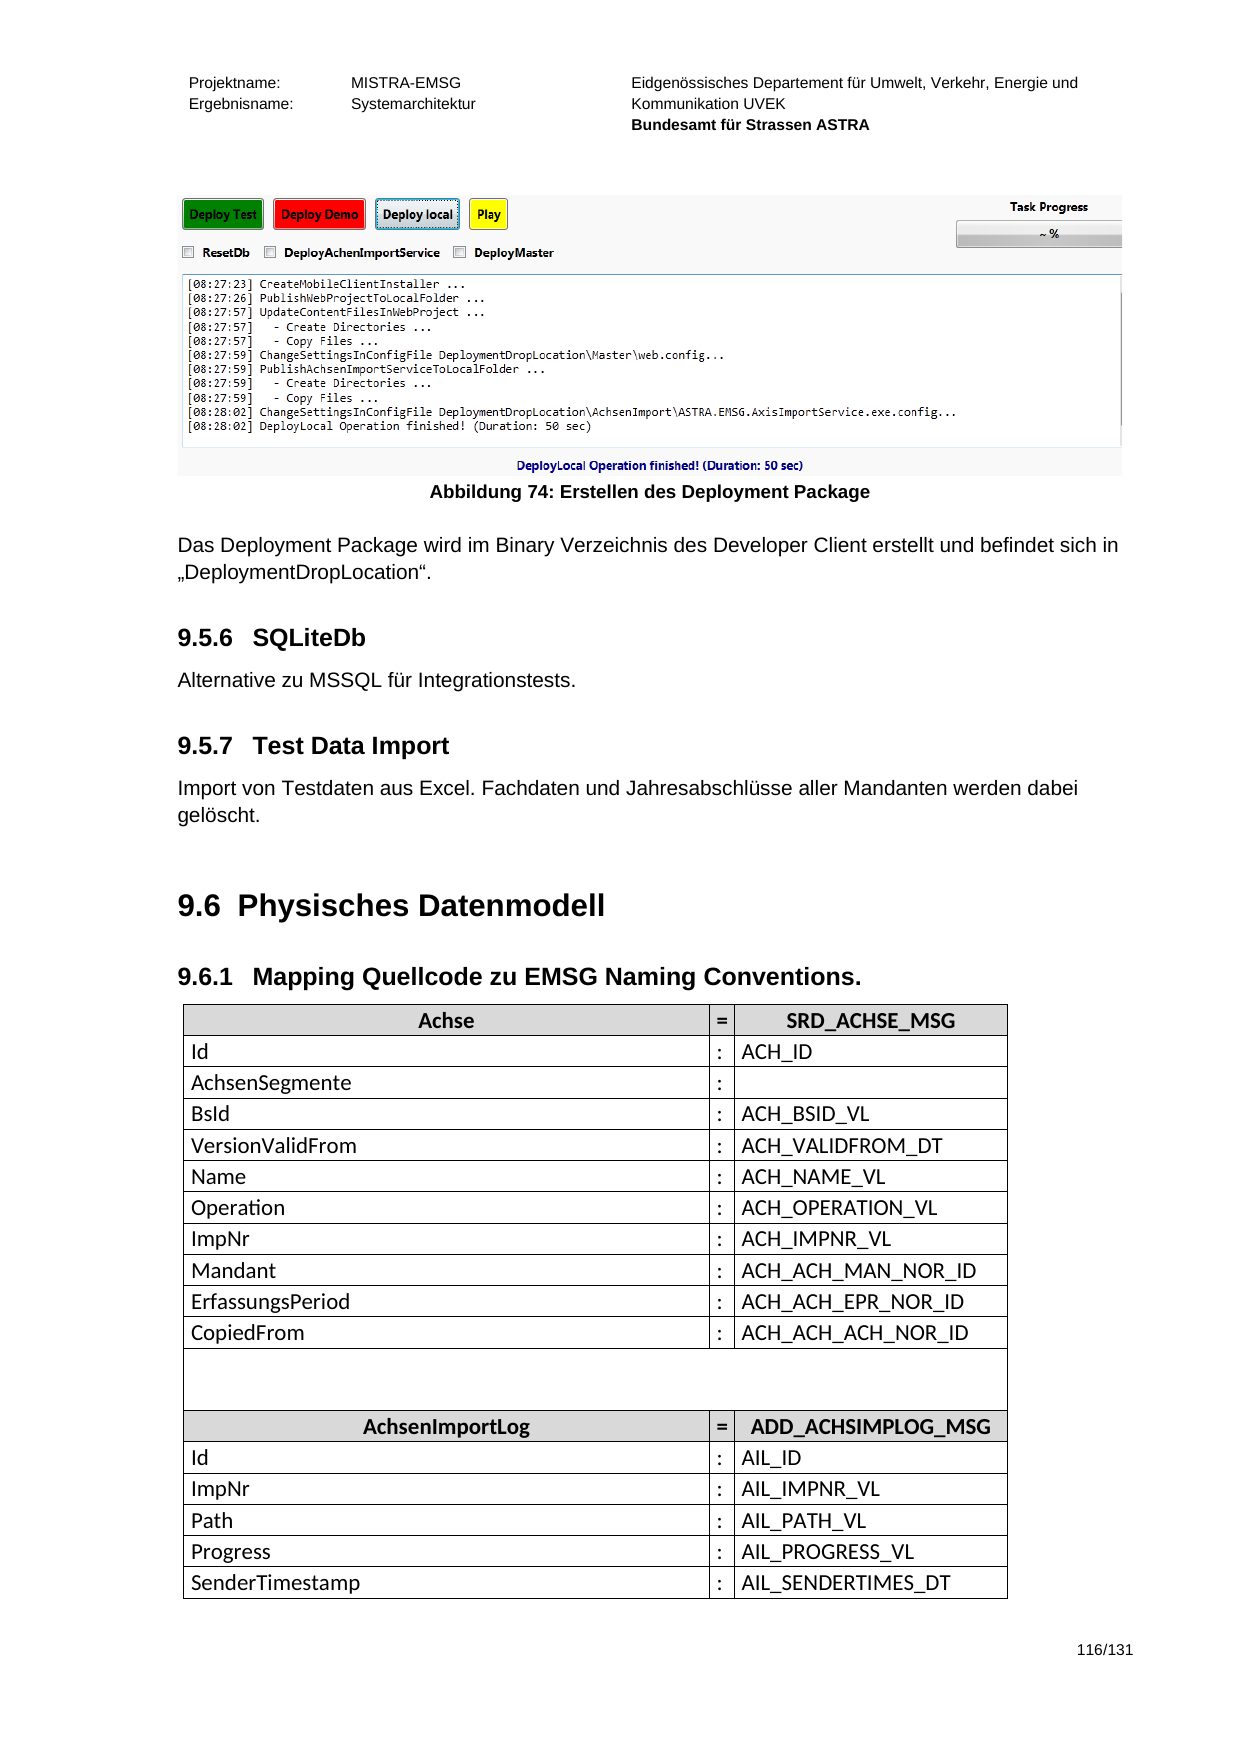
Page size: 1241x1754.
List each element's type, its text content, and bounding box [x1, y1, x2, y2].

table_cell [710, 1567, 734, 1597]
picture [177, 195, 1123, 476]
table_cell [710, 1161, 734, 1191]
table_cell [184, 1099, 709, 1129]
subtitle Mapping Quellcode zu EMSG Naming Conventions. [177, 962, 1122, 991]
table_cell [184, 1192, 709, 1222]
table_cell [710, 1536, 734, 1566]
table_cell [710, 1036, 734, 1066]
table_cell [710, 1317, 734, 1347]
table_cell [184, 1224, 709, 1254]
subtitle Test Data Import [177, 731, 1122, 760]
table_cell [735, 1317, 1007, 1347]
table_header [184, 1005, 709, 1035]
text Alternative zu MSSQL für Integrationstests. [177, 664, 1122, 691]
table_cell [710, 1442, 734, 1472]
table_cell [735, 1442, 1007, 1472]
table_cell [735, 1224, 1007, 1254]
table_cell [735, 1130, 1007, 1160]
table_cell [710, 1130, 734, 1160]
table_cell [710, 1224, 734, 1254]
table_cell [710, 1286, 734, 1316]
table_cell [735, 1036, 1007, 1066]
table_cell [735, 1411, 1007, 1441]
subtitle SQLiteDb [177, 623, 1122, 652]
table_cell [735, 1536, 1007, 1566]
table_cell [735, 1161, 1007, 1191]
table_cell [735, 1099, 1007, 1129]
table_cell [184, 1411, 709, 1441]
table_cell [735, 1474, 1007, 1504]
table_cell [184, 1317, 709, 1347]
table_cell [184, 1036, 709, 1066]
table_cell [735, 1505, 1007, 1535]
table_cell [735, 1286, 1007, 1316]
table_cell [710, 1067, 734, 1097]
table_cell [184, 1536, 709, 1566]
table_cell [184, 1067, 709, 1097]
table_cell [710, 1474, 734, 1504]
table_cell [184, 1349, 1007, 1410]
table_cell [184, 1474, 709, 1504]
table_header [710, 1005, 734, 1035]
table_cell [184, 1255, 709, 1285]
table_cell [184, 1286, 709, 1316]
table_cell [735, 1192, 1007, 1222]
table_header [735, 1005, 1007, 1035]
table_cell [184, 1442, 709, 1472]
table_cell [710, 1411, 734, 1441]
text Import von Testdaten aus Excel. Fachdaten und Jahresabschlüsse aller Mandanten werden dabei gelöscht. [177, 772, 1122, 826]
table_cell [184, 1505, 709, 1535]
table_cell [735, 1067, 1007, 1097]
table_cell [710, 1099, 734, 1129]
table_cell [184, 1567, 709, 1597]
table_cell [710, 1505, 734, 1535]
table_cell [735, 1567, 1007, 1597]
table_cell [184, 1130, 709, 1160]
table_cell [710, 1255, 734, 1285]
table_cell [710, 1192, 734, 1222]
text Das Deployment Package wird im Binary Verzeichnis des Developer Client erstellt und befindet sich in „DeploymentDropLocation“. [177, 529, 1122, 583]
text Abbildung 74: Erstellen des Deployment Package [177, 476, 1122, 502]
subtitle Physisches Datenmodell [177, 887, 1122, 923]
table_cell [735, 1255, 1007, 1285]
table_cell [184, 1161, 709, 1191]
